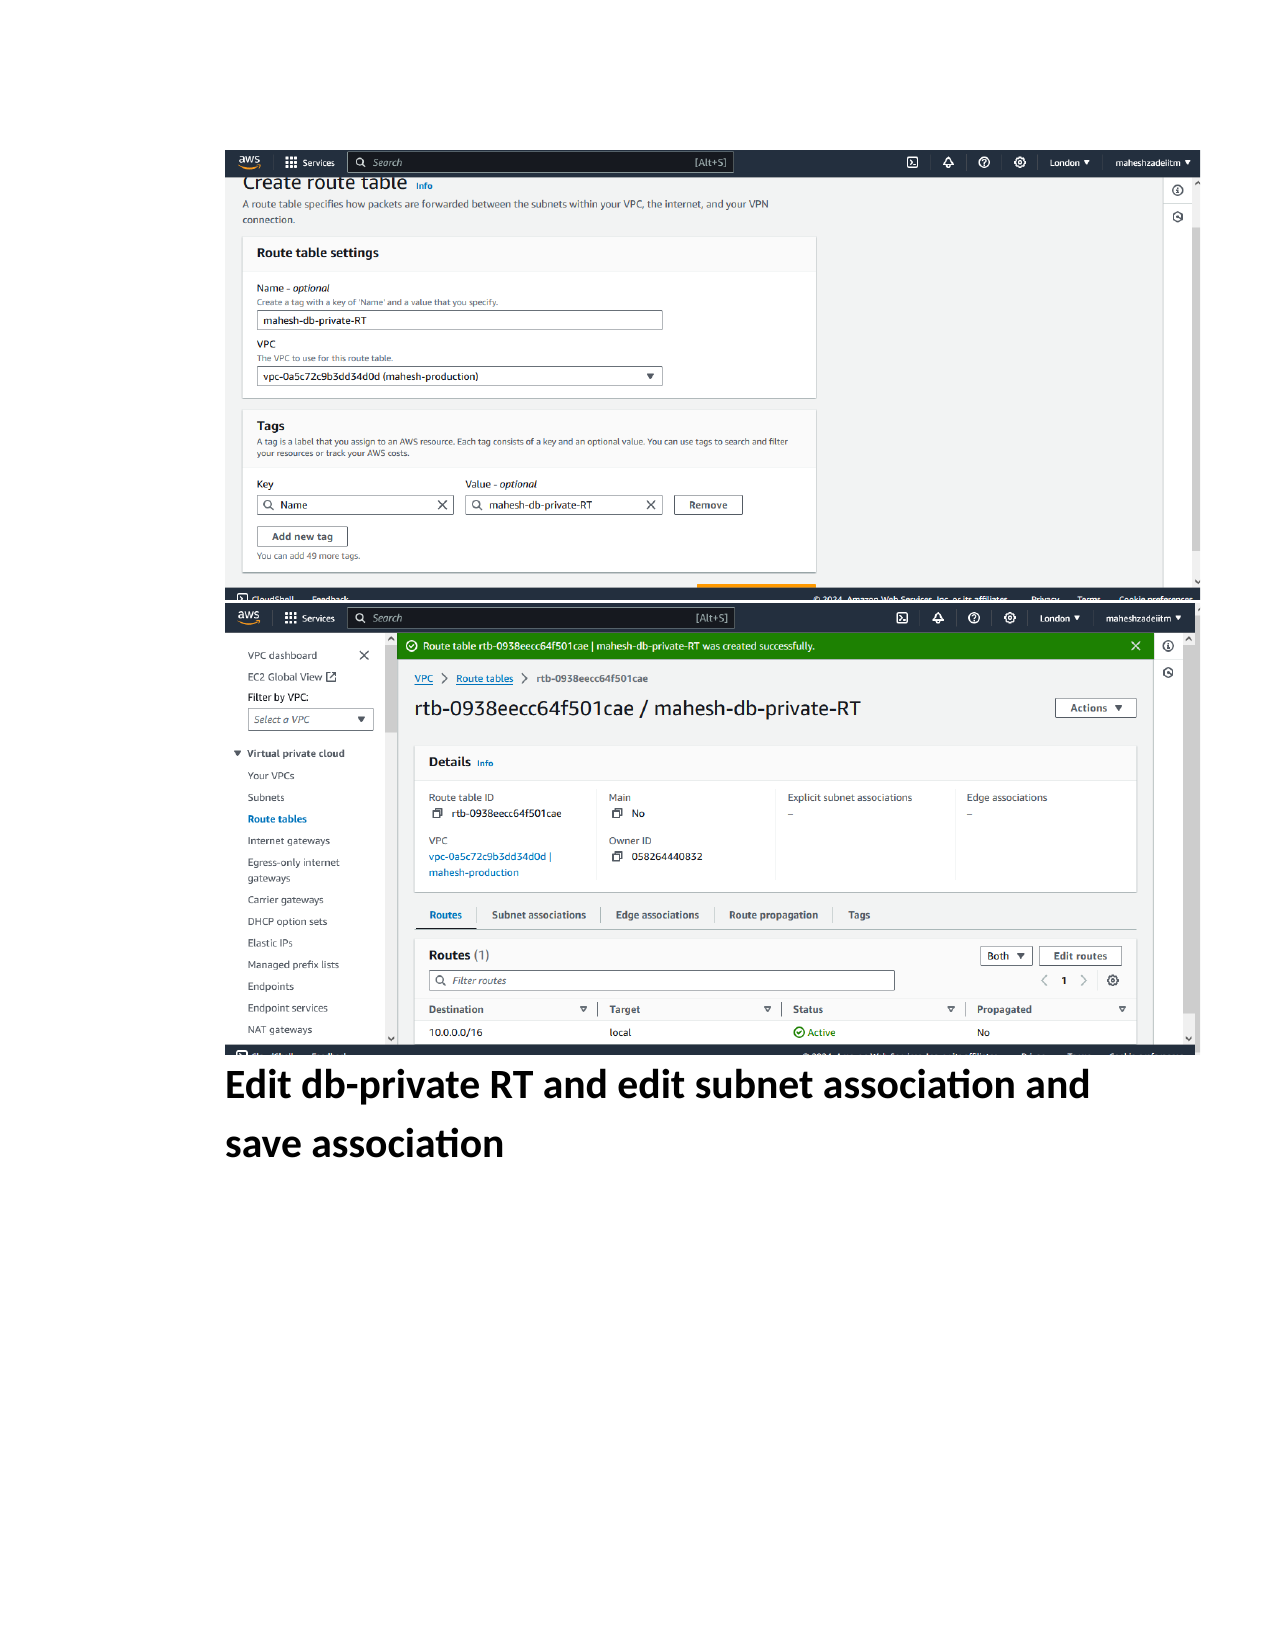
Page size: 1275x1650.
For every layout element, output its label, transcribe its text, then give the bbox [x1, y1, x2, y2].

list Edit db-private RT and edit subnet association and save association [225, 1058, 1125, 1168]
picture [225, 603, 1200, 1055]
picture [225, 150, 1200, 600]
